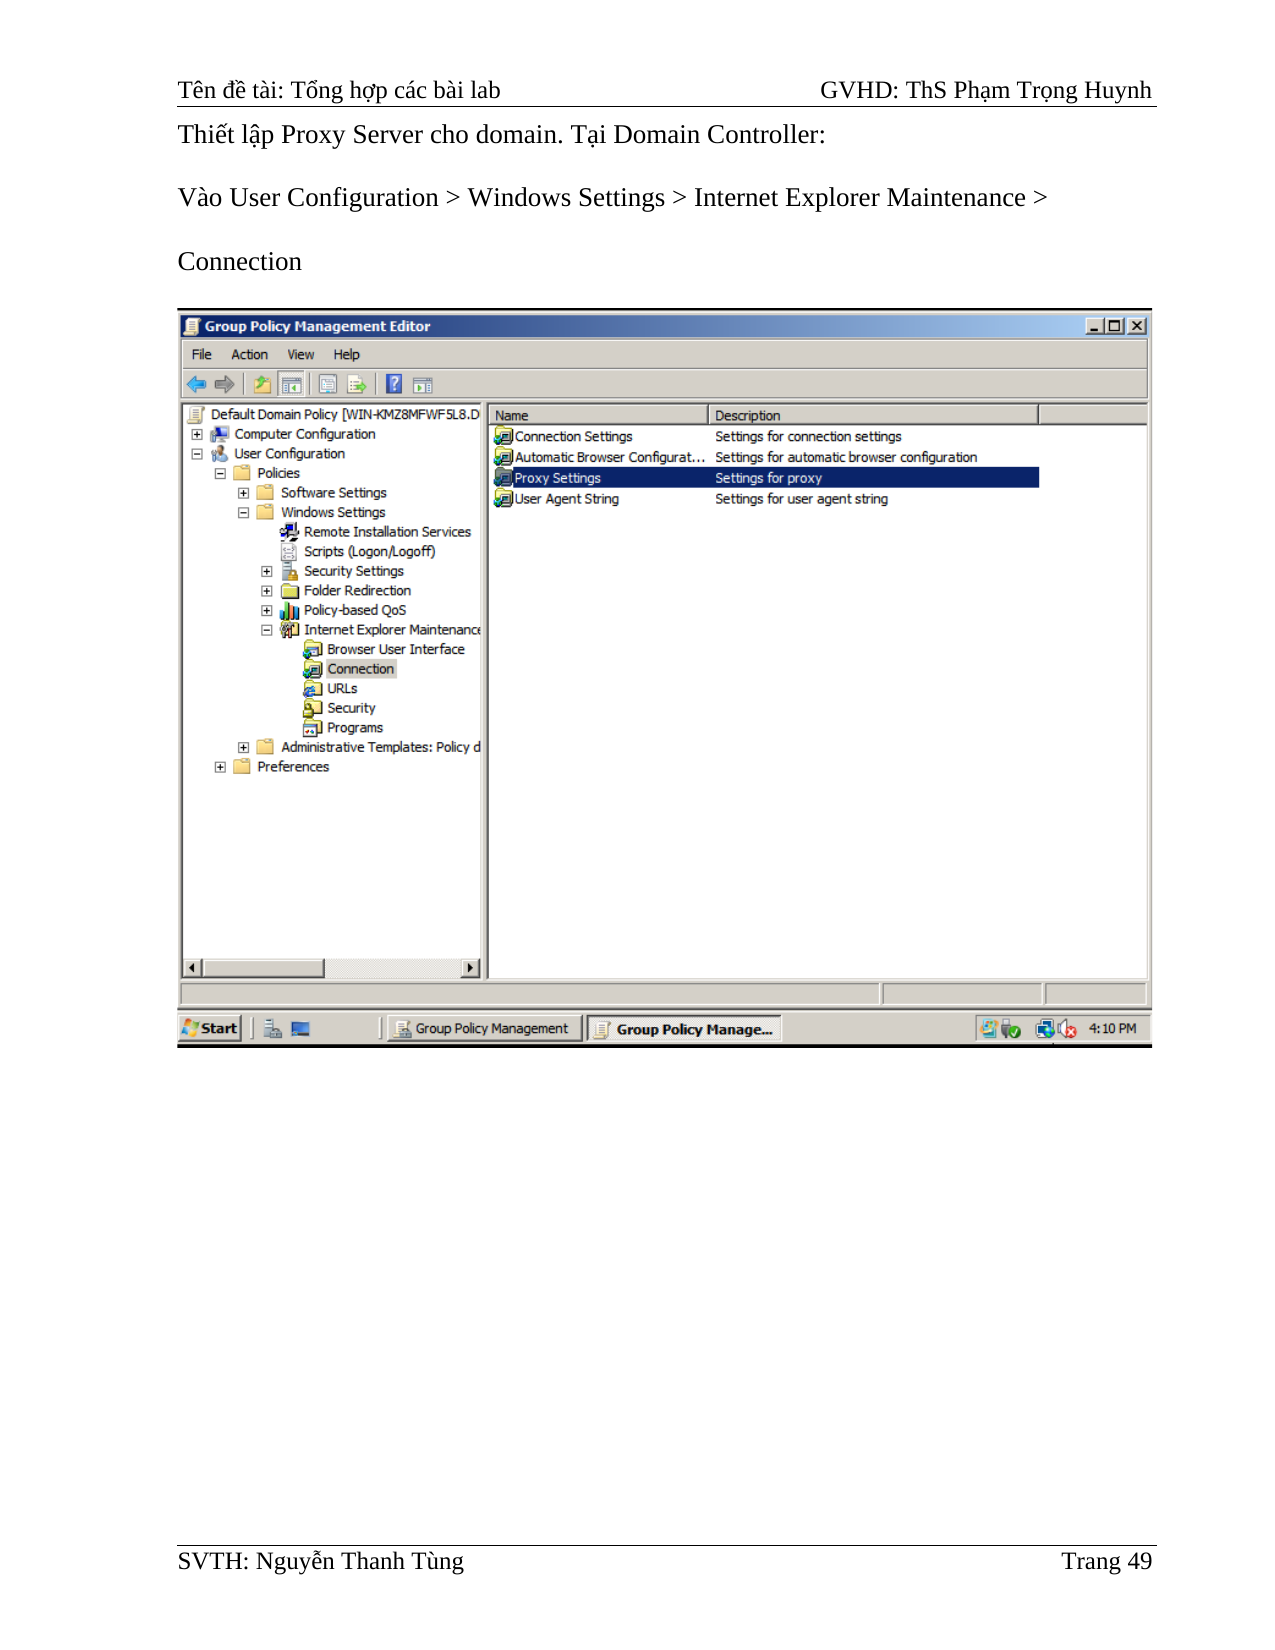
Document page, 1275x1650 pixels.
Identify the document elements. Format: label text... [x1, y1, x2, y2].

text Vào User Configuration > Windows Settings > Internet Explorer Maintenance > [177, 181, 1157, 213]
text Thiết lập Proxy Server cho domain. Tại Domain Controller: [177, 118, 1157, 149]
text Connection [177, 245, 1157, 276]
picture [177, 308, 1153, 1048]
